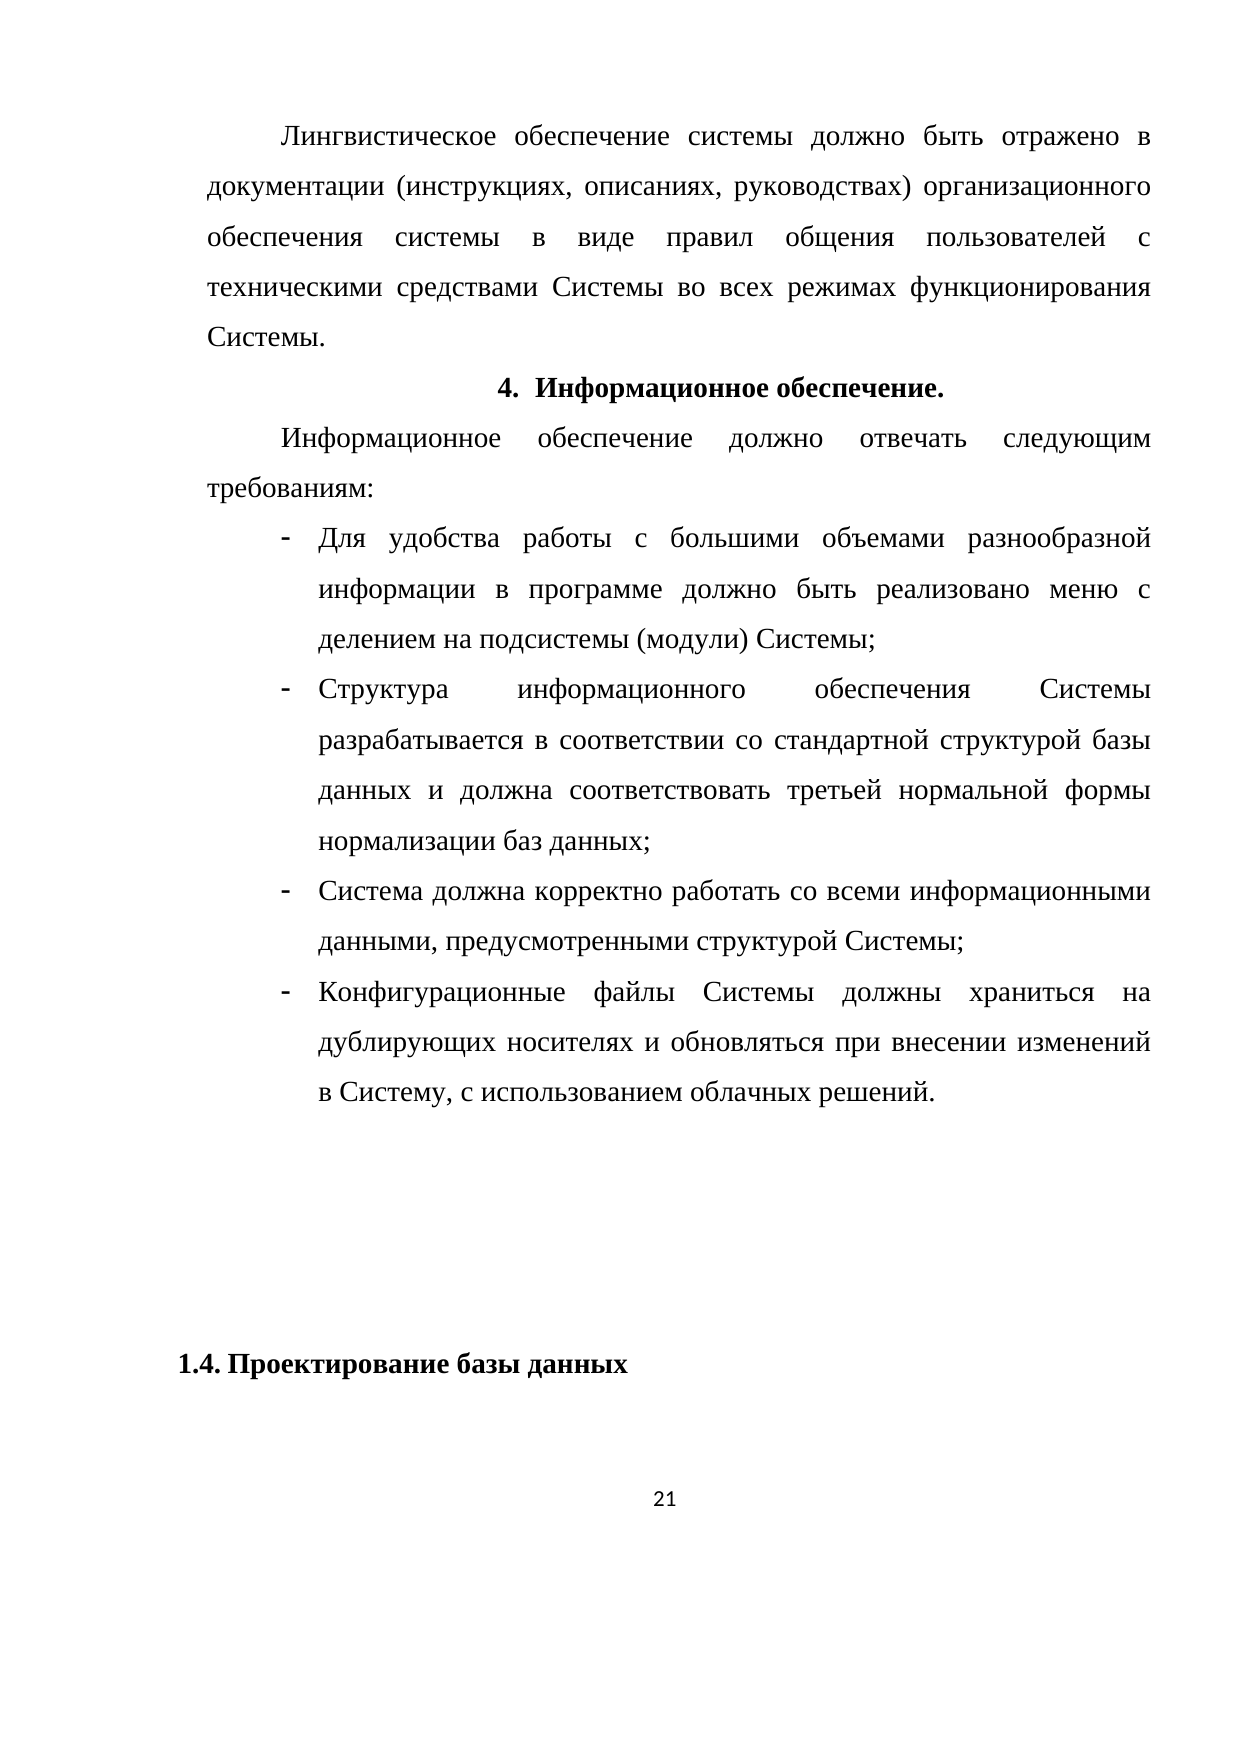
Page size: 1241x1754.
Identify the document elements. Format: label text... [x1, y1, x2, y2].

text Лингвистическое обеспечение системы должно быть отражено в документации (инструкциях, описаниях, руководствах) организационного обеспечения системы в виде правил общения пользователей с техническими средствами Системы во всех режимах функционирования Системы. [207, 118, 1152, 353]
text Информационное обеспечение должно отвечать следующим требованиям: [207, 420, 1152, 504]
list Система должна корректно работать со всеми информационными данными, предусмотренными структурой Системы; [281, 873, 1152, 957]
list Структура информационного обеспечения Системы разрабатывается в соответствии со стандартной структурой базы данных и должна соответствовать третьей нормальной формы нормализации баз данных; [281, 672, 1152, 856]
text 1.4. Проектирование базы данных [177, 1346, 1152, 1379]
list Для удобства работы с большими объемами разнообразной информации в программе должно быть реализовано меню с делением на подсистемы (модули) Системы; [281, 521, 1152, 655]
list Информационное обеспечение. [290, 370, 1152, 403]
list Конфигурационные файлы Системы должны храниться на дублирующих носителях и обновляться при внесении изменений в Систему, с использованием облачных решений. [281, 974, 1152, 1108]
